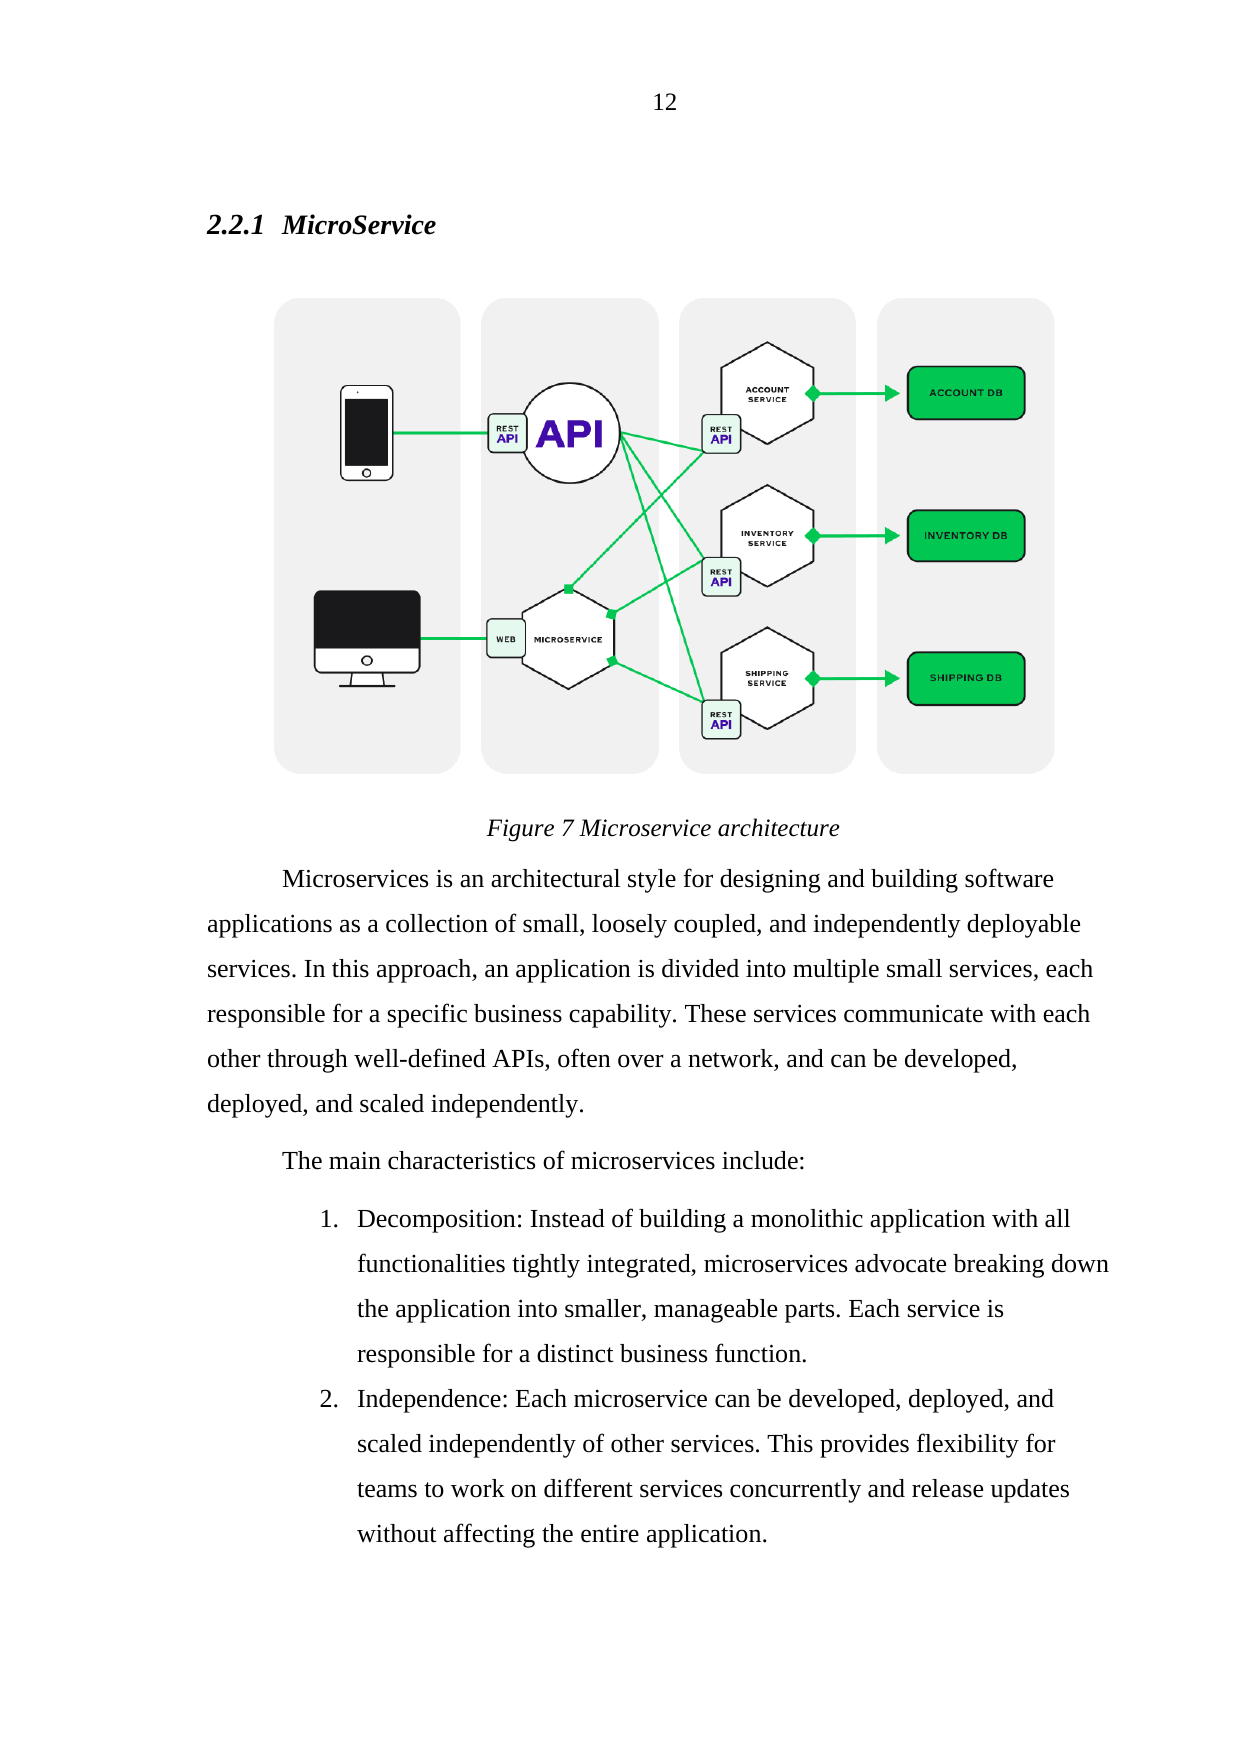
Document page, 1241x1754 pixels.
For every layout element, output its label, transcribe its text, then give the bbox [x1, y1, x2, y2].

list Independence: Each microservice can be developed, deployed, and scaled independently of other services. This provides flexibility for teams to work on different services concurrently and release updates without affecting the entire application. [319, 1383, 1122, 1548]
text The main characteristics of microservices include: [207, 1145, 1122, 1175]
list Decomposition: Instead of building a monolithic application with all functionalities tightly integrated, microservices advocate breaking down the application into smaller, manageable parts. Each service is responsible for a distinct business function. [319, 1203, 1122, 1368]
text Figure 7 Microservice architecture [207, 813, 1122, 842]
picture [206, 269, 1122, 801]
subtitle MicroService [207, 207, 1122, 240]
text Microservices is an architectural style for designing and building software applications as a collection of small, loosely coupled, and independently deployable services. In this approach, an application is divided into multiple small services, each responsible for a specific business capability. These services communicate with each other through well-defined APIs, often over a network, and can be developed, deployed, and scaled independently. [207, 863, 1122, 1118]
